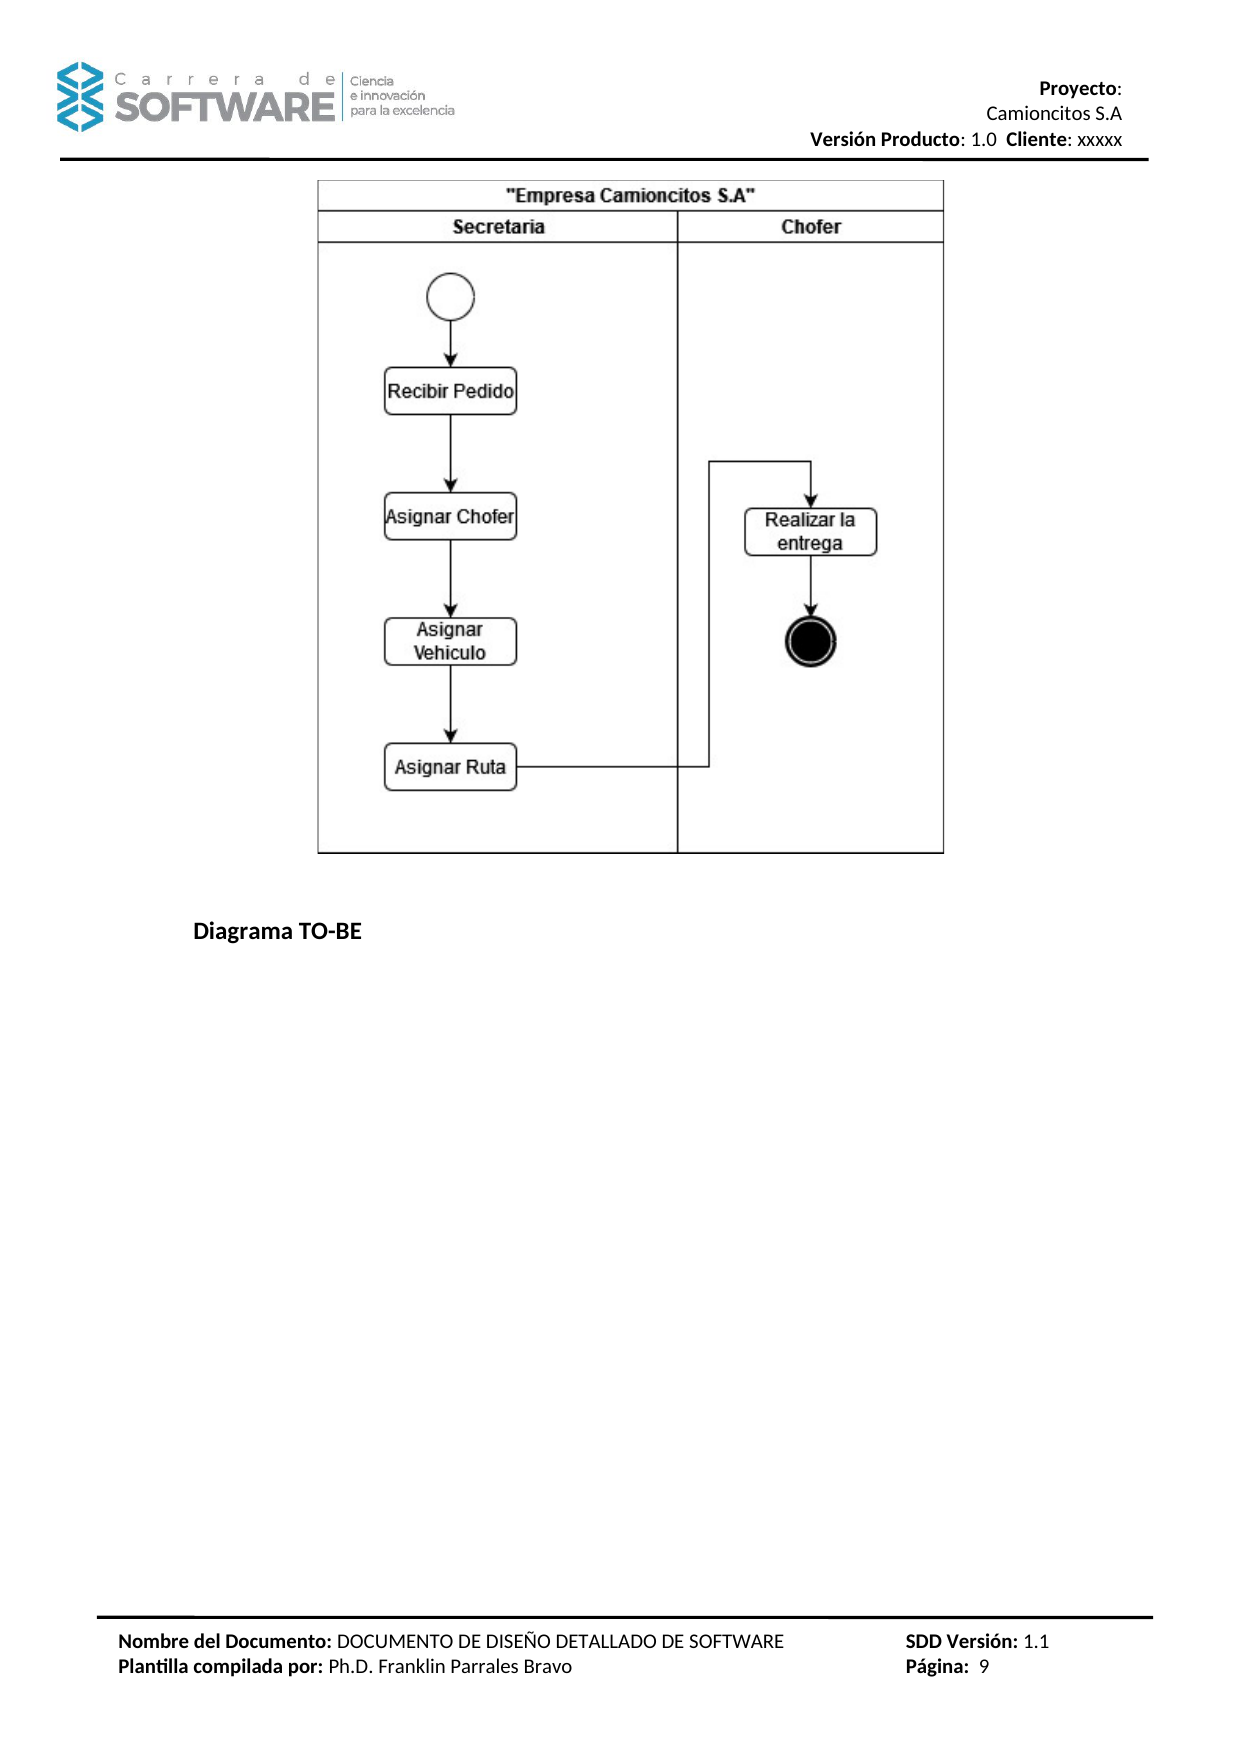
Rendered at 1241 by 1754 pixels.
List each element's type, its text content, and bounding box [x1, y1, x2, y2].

picture [317, 180, 945, 854]
text Diagrama TO-BE [193, 915, 1122, 946]
picture [46, 46, 461, 154]
